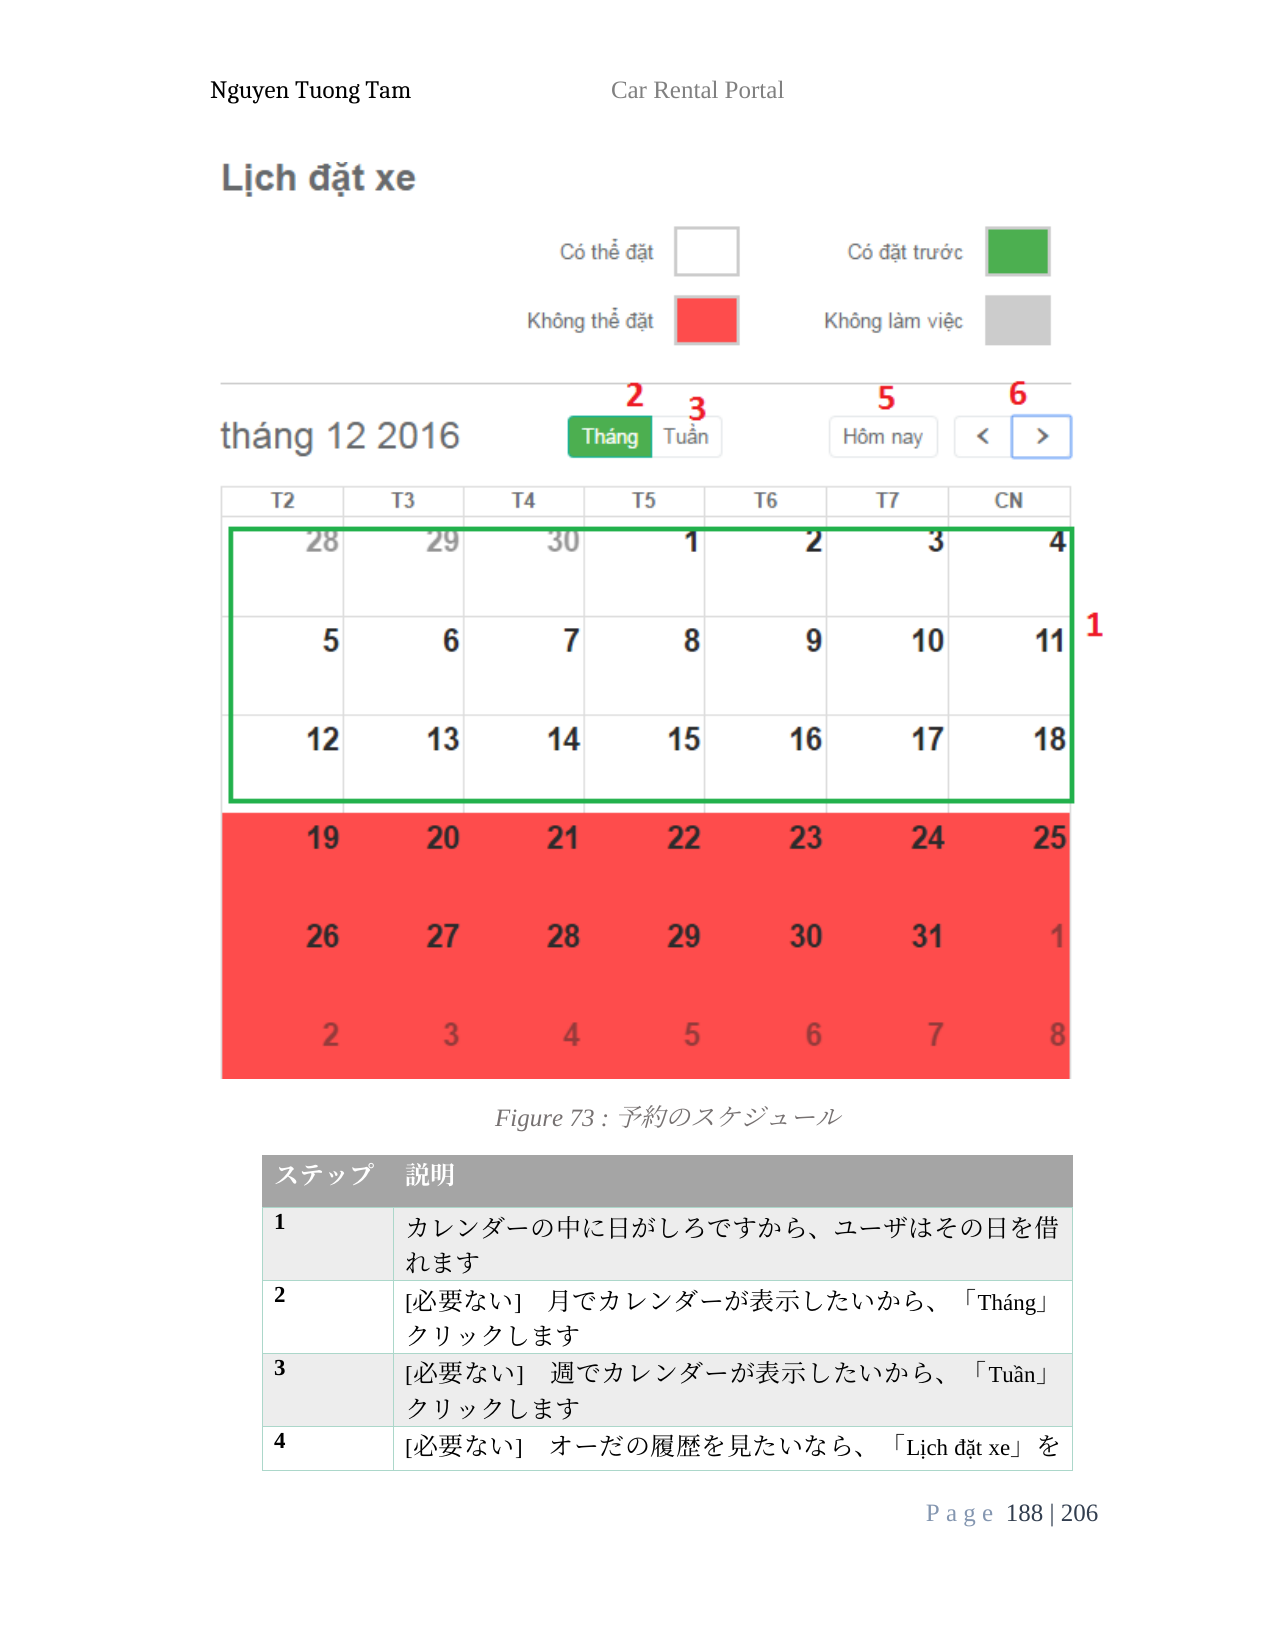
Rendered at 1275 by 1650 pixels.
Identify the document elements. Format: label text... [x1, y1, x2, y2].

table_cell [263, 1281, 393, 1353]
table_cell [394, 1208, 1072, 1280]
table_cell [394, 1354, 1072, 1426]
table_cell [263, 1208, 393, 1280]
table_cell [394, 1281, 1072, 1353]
text Figure 73 : 予約のスケジュール [210, 1098, 1125, 1134]
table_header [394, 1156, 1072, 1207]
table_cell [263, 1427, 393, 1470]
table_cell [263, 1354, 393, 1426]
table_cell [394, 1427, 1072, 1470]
picture [210, 162, 1109, 1079]
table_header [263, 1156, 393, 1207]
